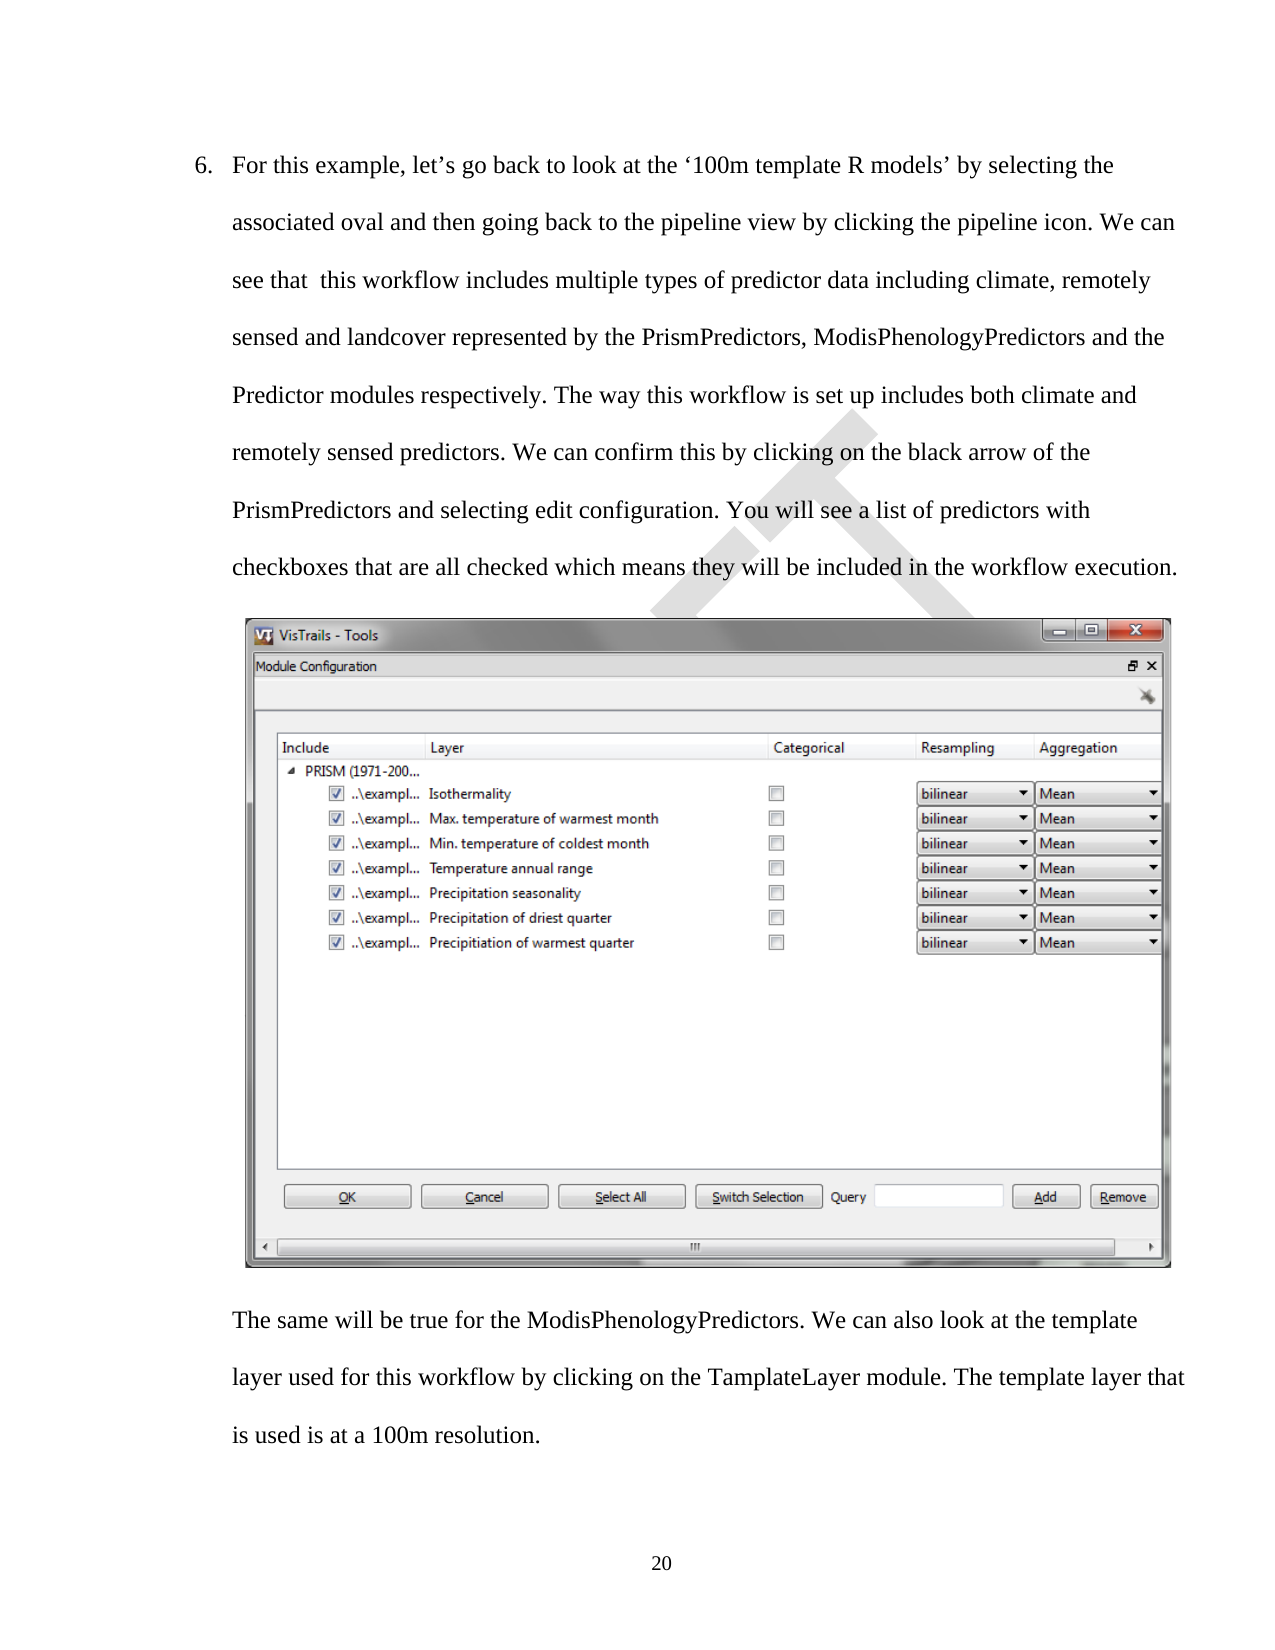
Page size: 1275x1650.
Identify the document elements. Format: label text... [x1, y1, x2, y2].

list For this example, let’s go back to look at the ‘100m template R models’ by selecting the associated oval and then going back to the pipeline view by clicking the pipeline icon. We can see that this workflow includes multiple types of predictor data including climate, remotely sensed and landcover represented by the PrismPredictors, ModisPhenologyPredictors and the Predictor modules respectively. The way this workflow is set up includes both climate and remotely sensed predictors. We can confirm this by clicking on the black arrow of the PrismPredictors and selecting edit configuration. You will see a list of predictors with checkboxes that are all checked which means they will be included in the workflow execution. [194, 150, 1185, 581]
list The same will be true for the ModisPhenologyPredictors. We can also look at the template layer used for this workflow by clicking on the TamplateLayer module. The template layer that is used is at a 100m resolution. [232, 1305, 1185, 1449]
picture [245, 618, 1172, 1268]
